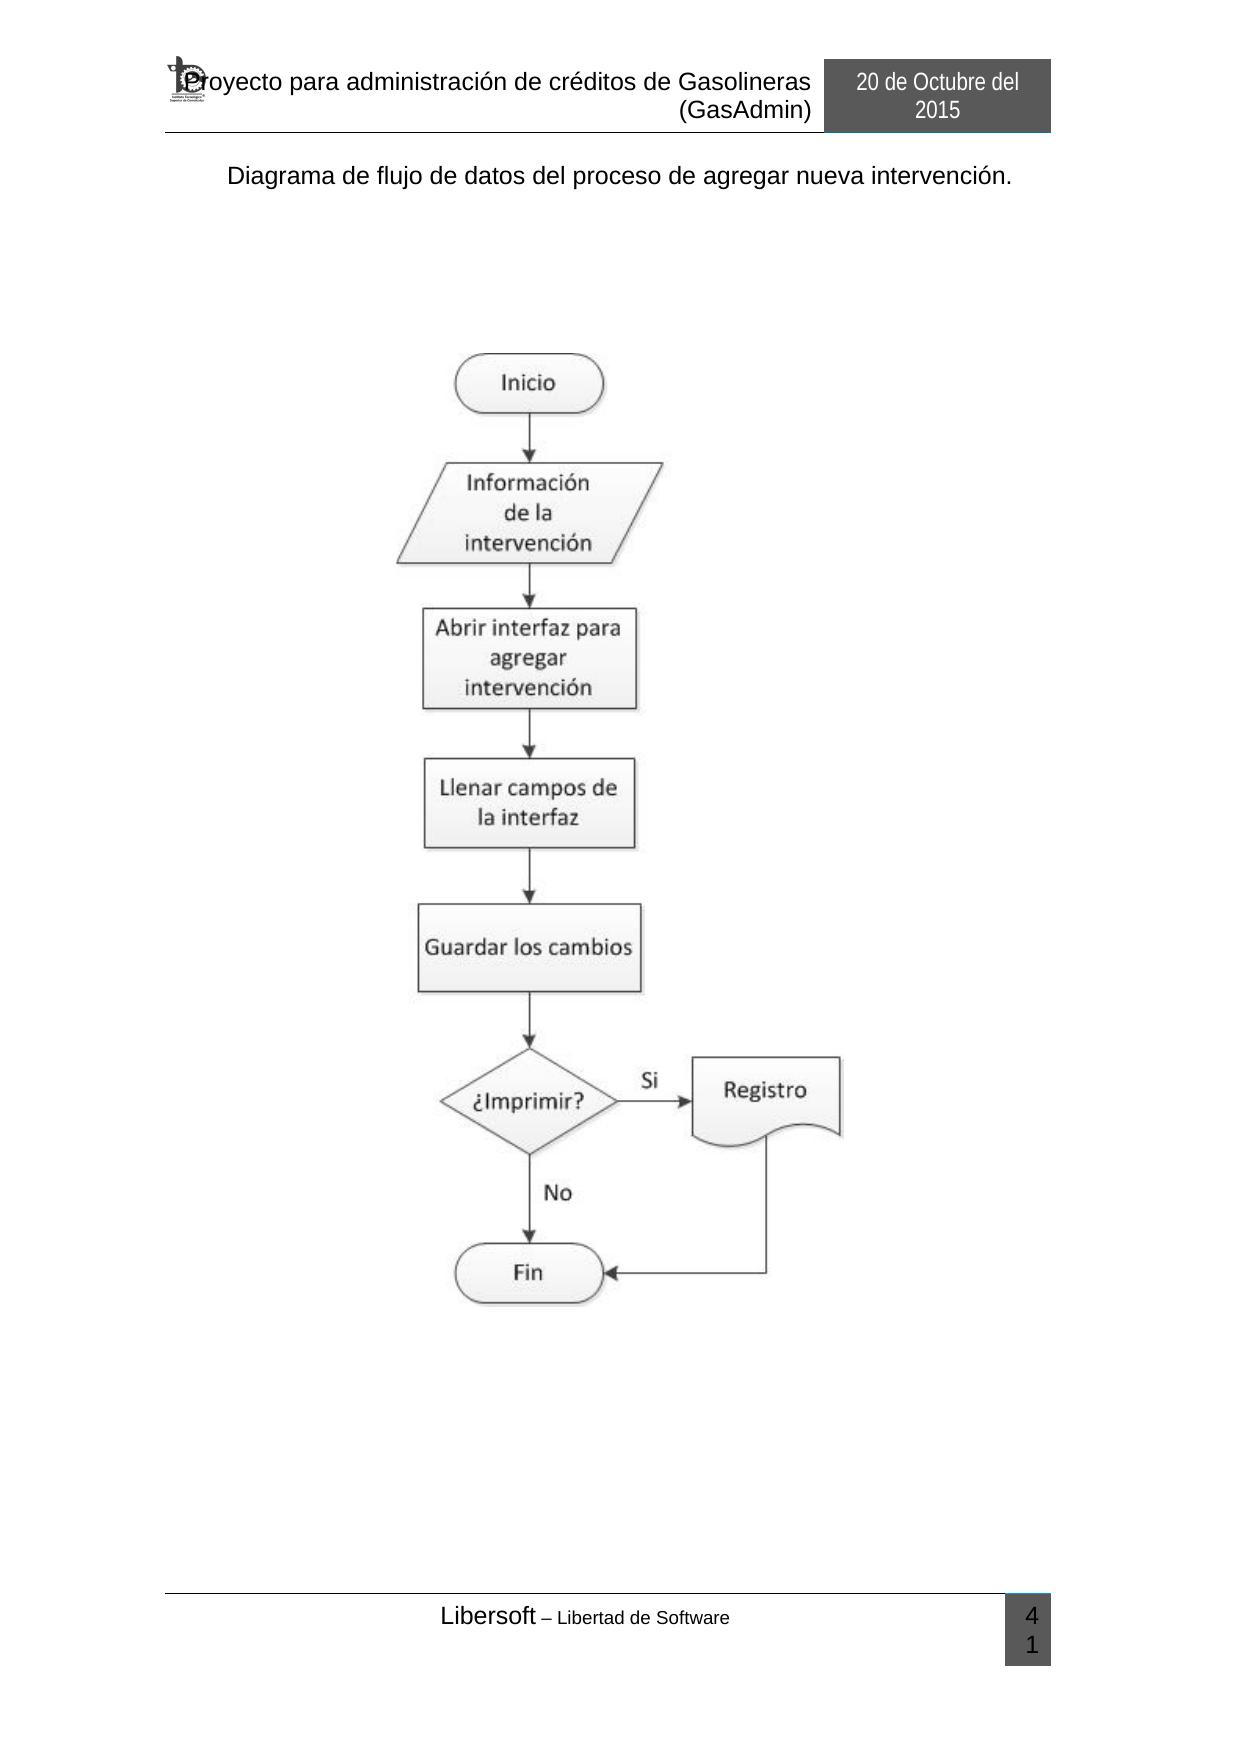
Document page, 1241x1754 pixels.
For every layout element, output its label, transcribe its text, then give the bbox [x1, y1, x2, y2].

text Diagrama de flujo de datos del proceso de agregar nueva intervención. [177, 161, 1063, 190]
picture [396, 353, 844, 1307]
picture [167, 56, 206, 102]
